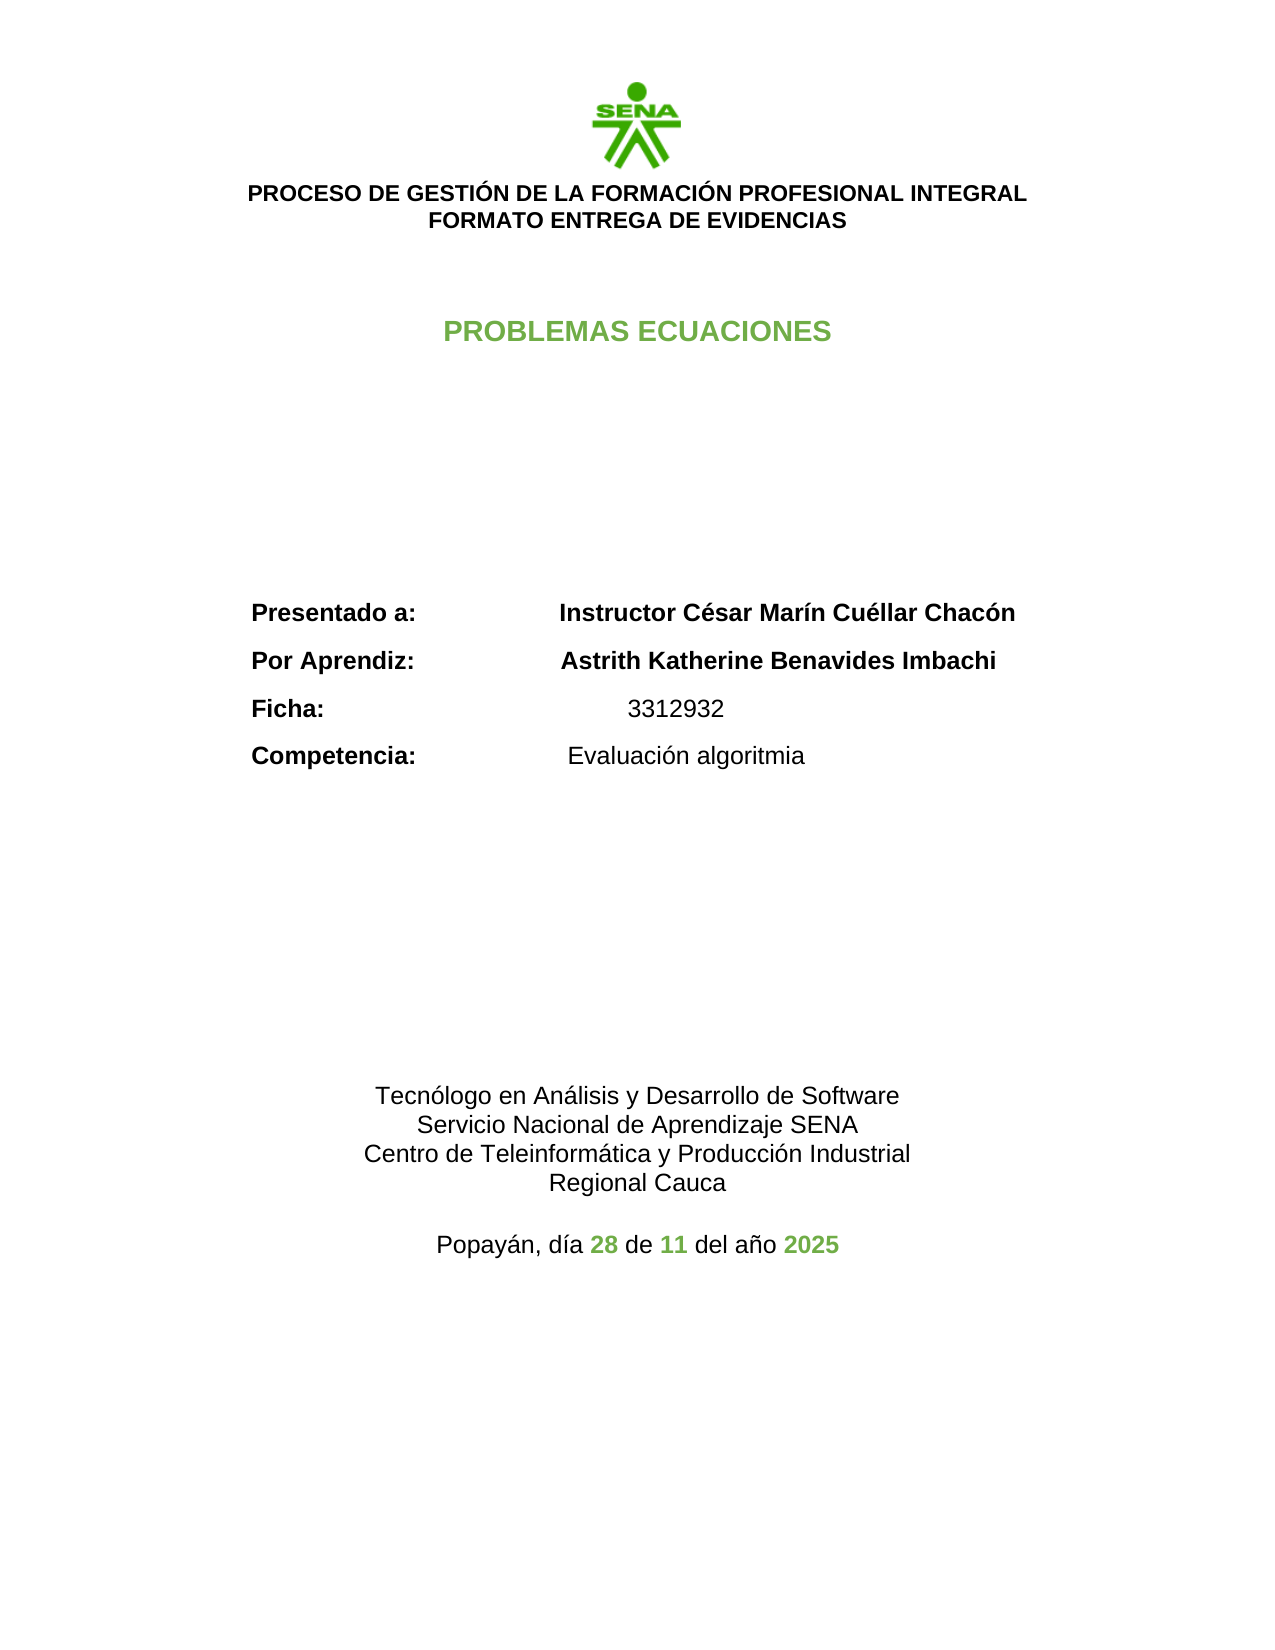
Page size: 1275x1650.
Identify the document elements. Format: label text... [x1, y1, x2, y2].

text Competencia: Evaluación algoritmia [251, 741, 1098, 770]
text Por Aprendiz: Astrith Katherine Benavides Imbachi [251, 646, 1098, 674]
text Presentado a: Instructor César Marín Cuéllar Chacón [251, 598, 1098, 627]
text Tecnólogo en Análisis y Desarrollo de Software [177, 1081, 1098, 1110]
text PROBLEMAS ECUACIONES [177, 314, 1098, 347]
picture [586, 73, 689, 181]
text Regional Cauca [177, 1168, 1098, 1196]
text Ficha: 3312932 [251, 693, 1098, 722]
text Popayán, día 28 de 11 del año 2025 [177, 1230, 1098, 1259]
text Centro de Teleinformática y Producción Industrial [177, 1139, 1098, 1168]
text Servicio Nacional de Aprendizaje SENA [177, 1110, 1098, 1139]
